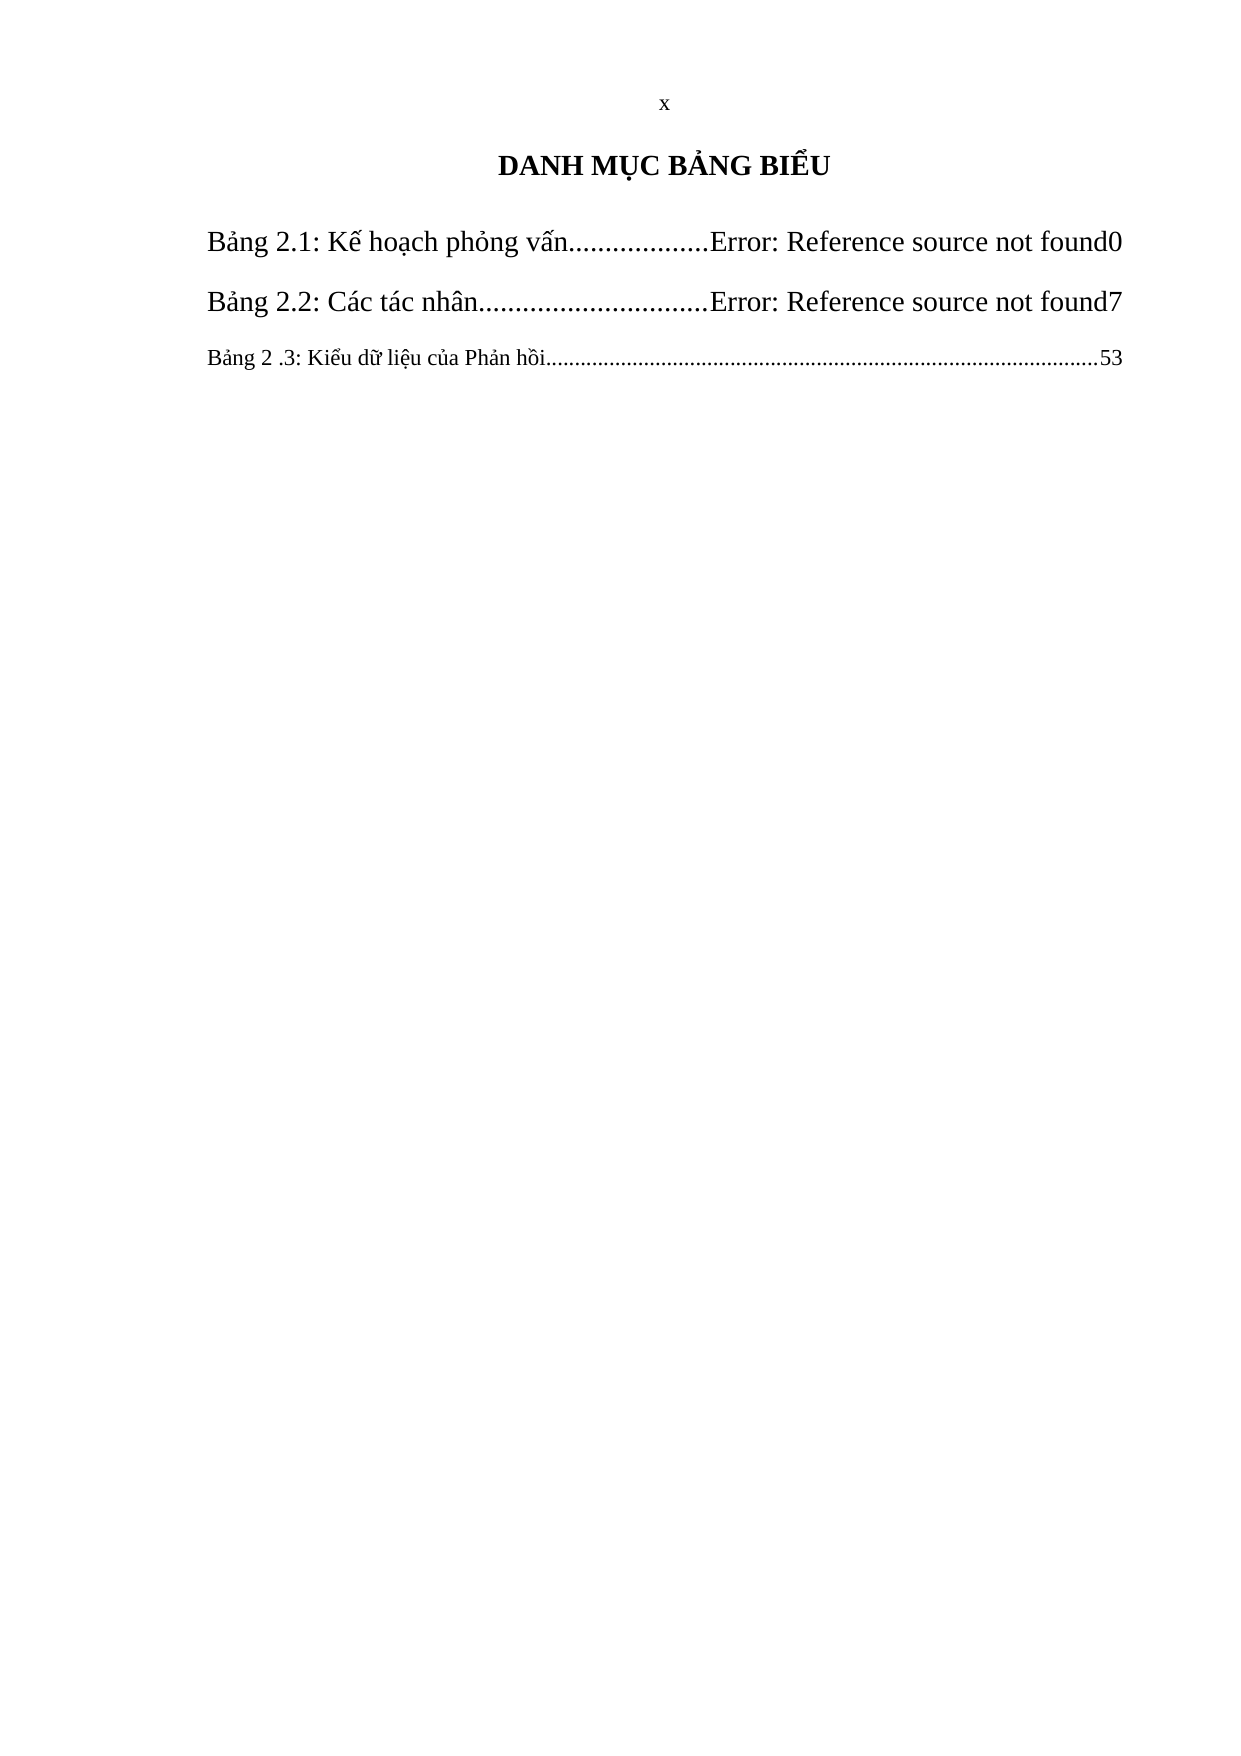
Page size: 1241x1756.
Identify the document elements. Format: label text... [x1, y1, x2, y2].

text Bảng 2.1: Kế hoạch phỏng vấn 20 [207, 224, 1122, 284]
text Bảng 2 .3: Kiểu dữ liệu của Phản hồi 53 [207, 344, 1122, 371]
text Bảng 2.2: Các tác nhân 27 [207, 284, 1122, 344]
text DANH MỤC BẢNG BIỂU [207, 148, 1122, 181]
